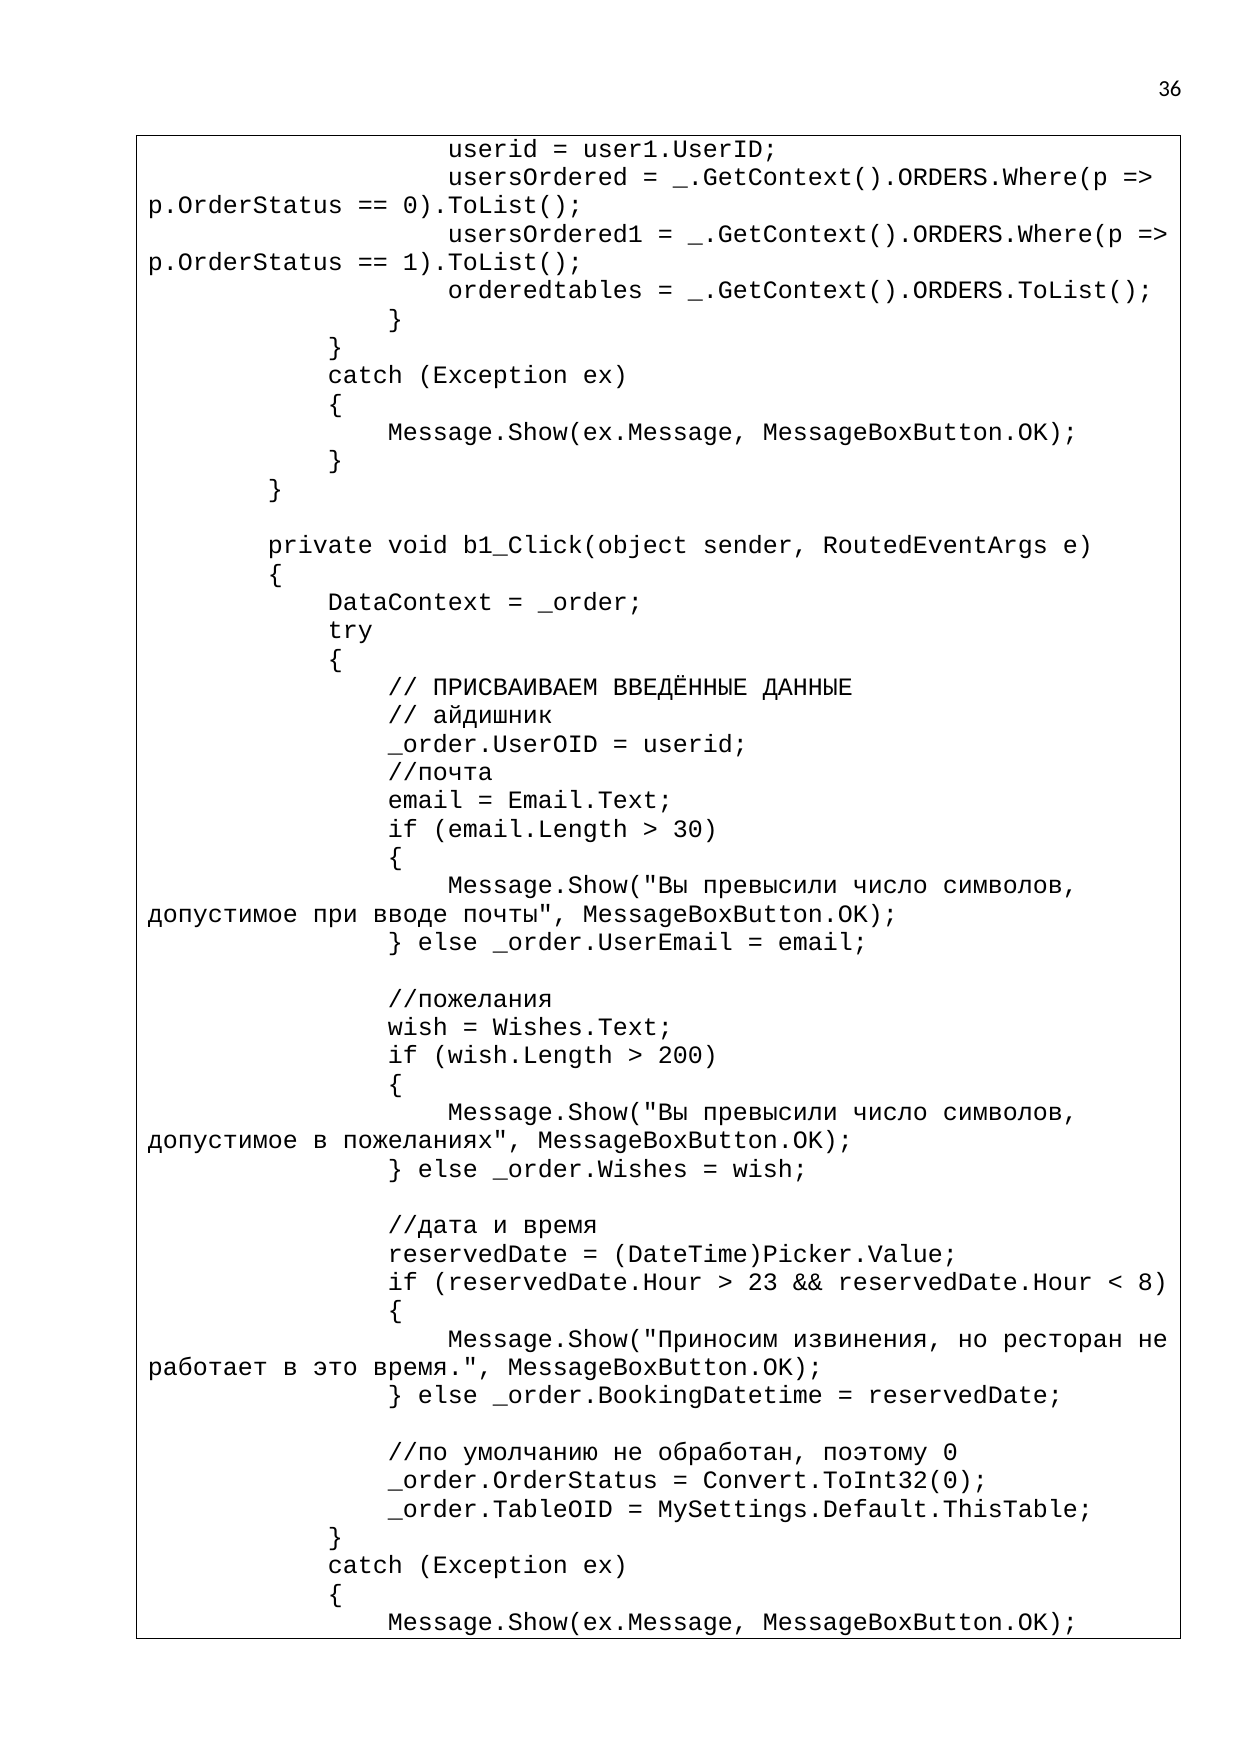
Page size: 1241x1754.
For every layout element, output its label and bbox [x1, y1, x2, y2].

table_header [137, 136, 1180, 1638]
